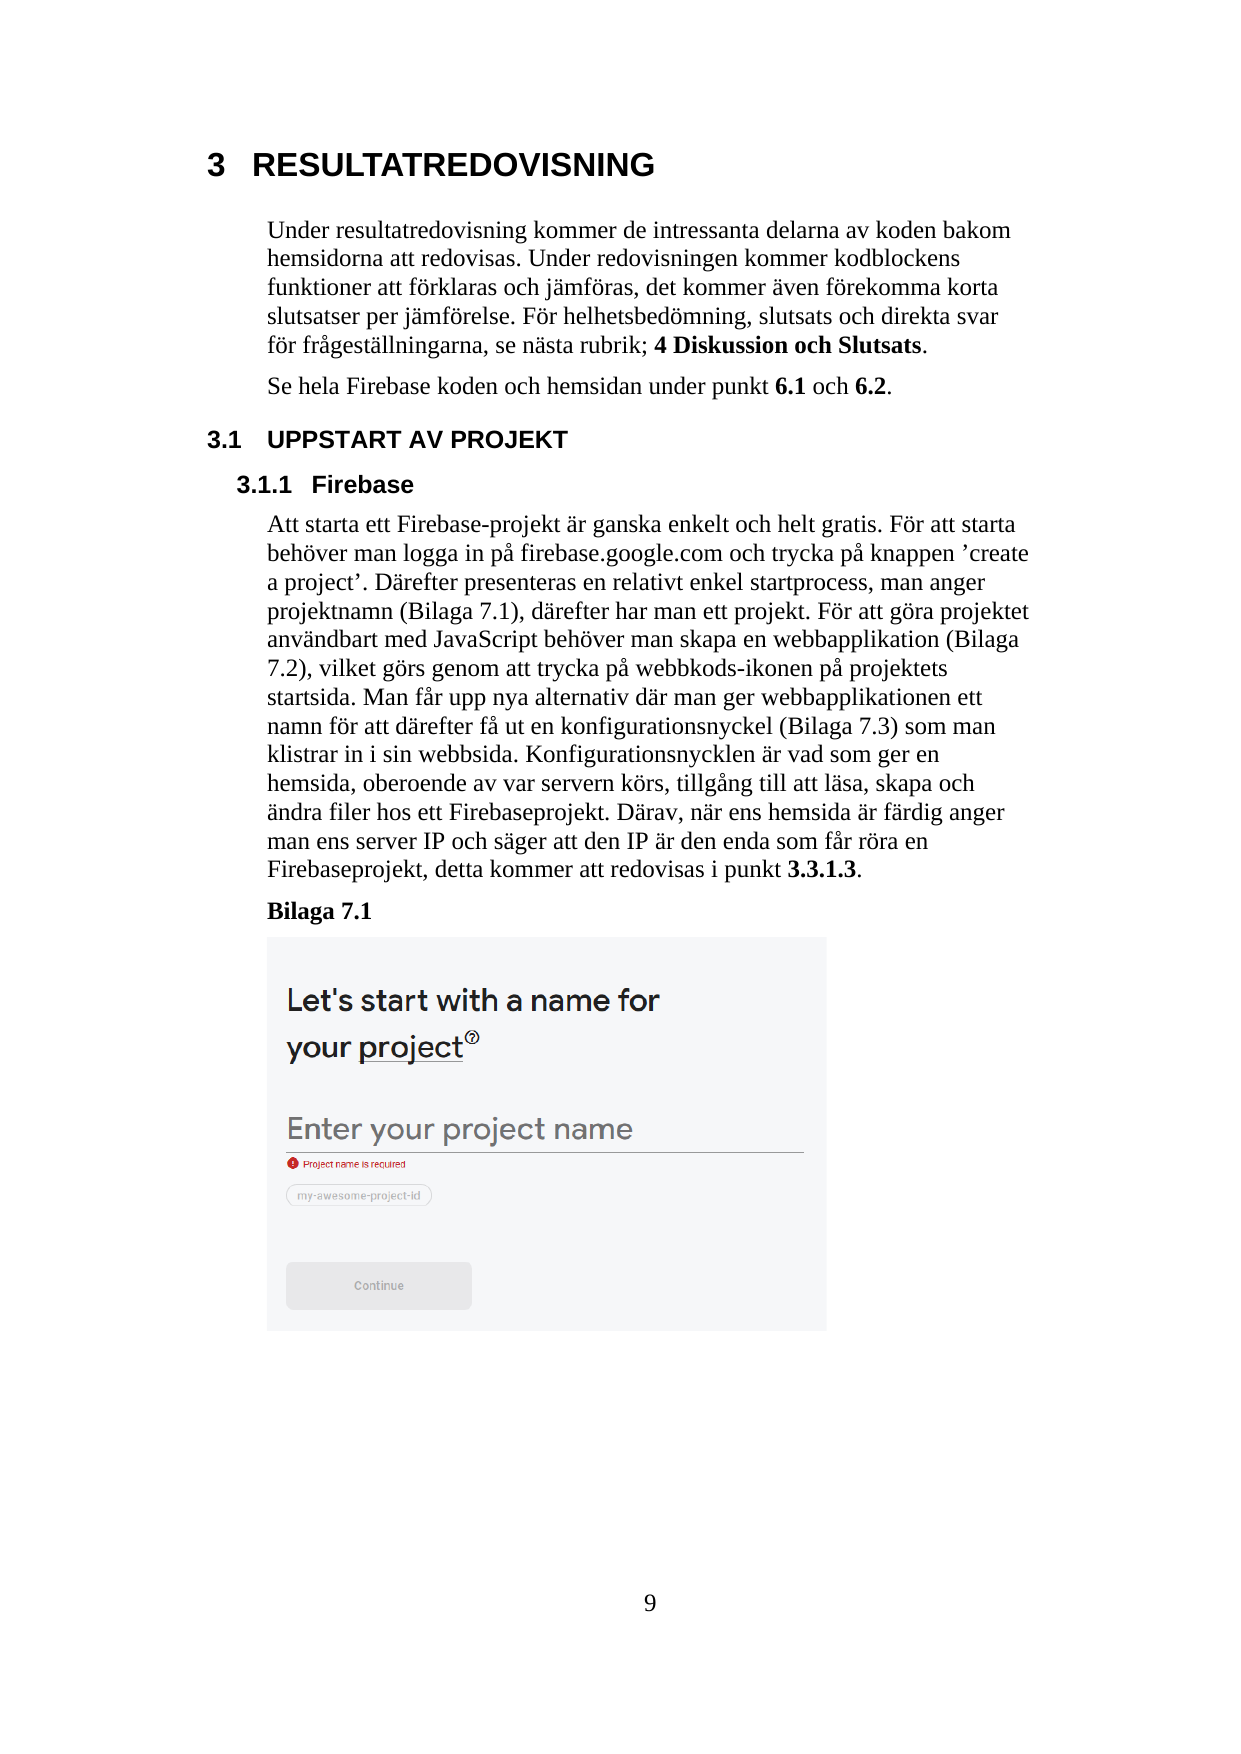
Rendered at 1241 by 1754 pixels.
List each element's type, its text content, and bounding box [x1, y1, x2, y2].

text Se hela Firebase koden och hemsidan under punkt 6.1 och 6.2. [267, 371, 1033, 400]
text Under resultatredovisning kommer de intressanta delarna av koden bakom hemsidorna att redovisas. Under redovisningen kommer kodblockens funktioner att förklaras och jämföras, det kommer även förekomma korta slutsatser per jämförelse. För helhetsbedömning, slutsats och direkta svar för frågeställningarna, se nästa rubrik; 4 Diskussion och Slutsats. [267, 215, 1033, 358]
subtitle Firebase [236, 470, 1033, 499]
subtitle RESULTATREDOVISNING [207, 146, 1033, 184]
text Bilaga 7.1 [267, 896, 1033, 924]
text Att starta ett Firebase-projekt är ganska enkelt och helt gratis. För att starta behöver man logga in på firebase.google.com och trycka på knappen ’create a project’. Därefter presenteras en relativt enkel startprocess, man anger projektnamn (Bilaga 7.1), därefter har man ett projekt. För att göra projektet användbart med JavaScript behöver man skapa en webbapplikation (Bilaga 7.2), vilket görs genom att trycka på webbkods-ikonen på projektets startsida. Man får upp nya alternativ där man ger webbapplikationen ett namn för att därefter få ut en konfigurationsnyckel (Bilaga 7.3) som man klistrar in i sin webbsida. Konfigurationsnycklen är vad som ger en hemsida, oberoende av var servern körs, tillgång till att läsa, skapa och ändra filer hos ett Firebaseprojekt. Därav, när ens hemsida är färdig anger man ens server IP och säger att den IP är den enda som får röra en Firebaseprojekt, detta kommer att redovisas i punkt 3.3.1.3. [267, 509, 1033, 883]
subtitle UPPSTART AV PROJEKT [207, 425, 1033, 453]
picture [266, 937, 827, 1331]
